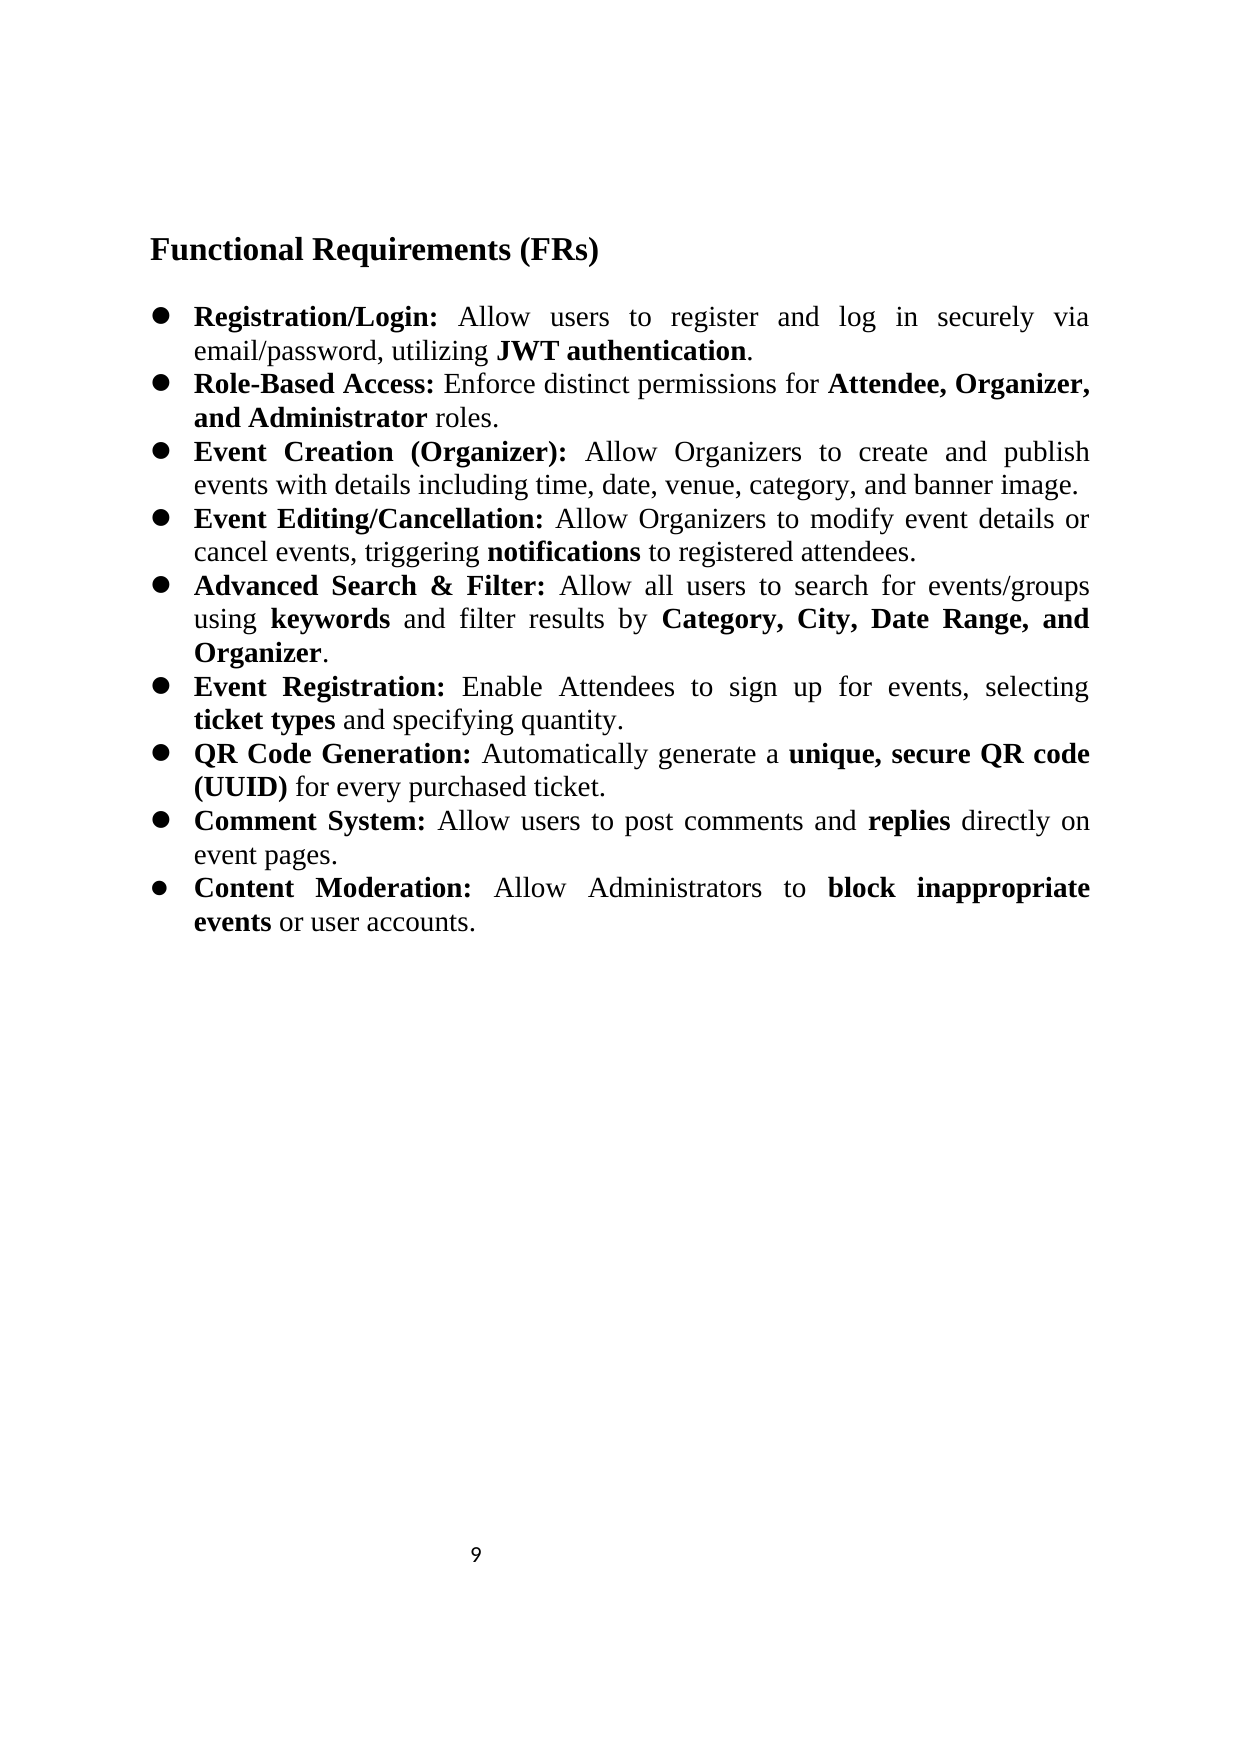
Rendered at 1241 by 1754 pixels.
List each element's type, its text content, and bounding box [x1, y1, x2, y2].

list Event Editing/Cancellation: Allow Organizers to modify event details or cancel events, triggering notifications to registered attendees. [150, 501, 1090, 568]
list Event Creation (Organizer): Allow Organizers to create and publish events with details including time, date, venue, category, and banner image. [150, 434, 1090, 501]
subtitle Functional Requirements (FRs) [150, 229, 1090, 267]
list Event Registration: Enable Attendees to sign up for events, selecting ticket types and specifying quantity. [150, 669, 1090, 736]
list Registration/Login: Allow users to register and log in securely via email/password, utilizing JWT authentication. [150, 299, 1090, 366]
list Content Moderation: Allow Administrators to block inappropriate events or user accounts. [150, 870, 1090, 937]
list QR Code Generation: Automatically generate a unique, secure QR code (UUID) for every purchased ticket. [150, 736, 1090, 803]
list Advanced Search & Filter: Allow all users to search for events/groups using keywords and filter results by Category, City, Date Range, and Organizer. [150, 568, 1090, 669]
list Comment System: Allow users to post comments and replies directly on event pages. [150, 803, 1090, 870]
list Role-Based Access: Enforce distinct permissions for Attendee, Organizer, and Administrator roles. [150, 366, 1090, 434]
